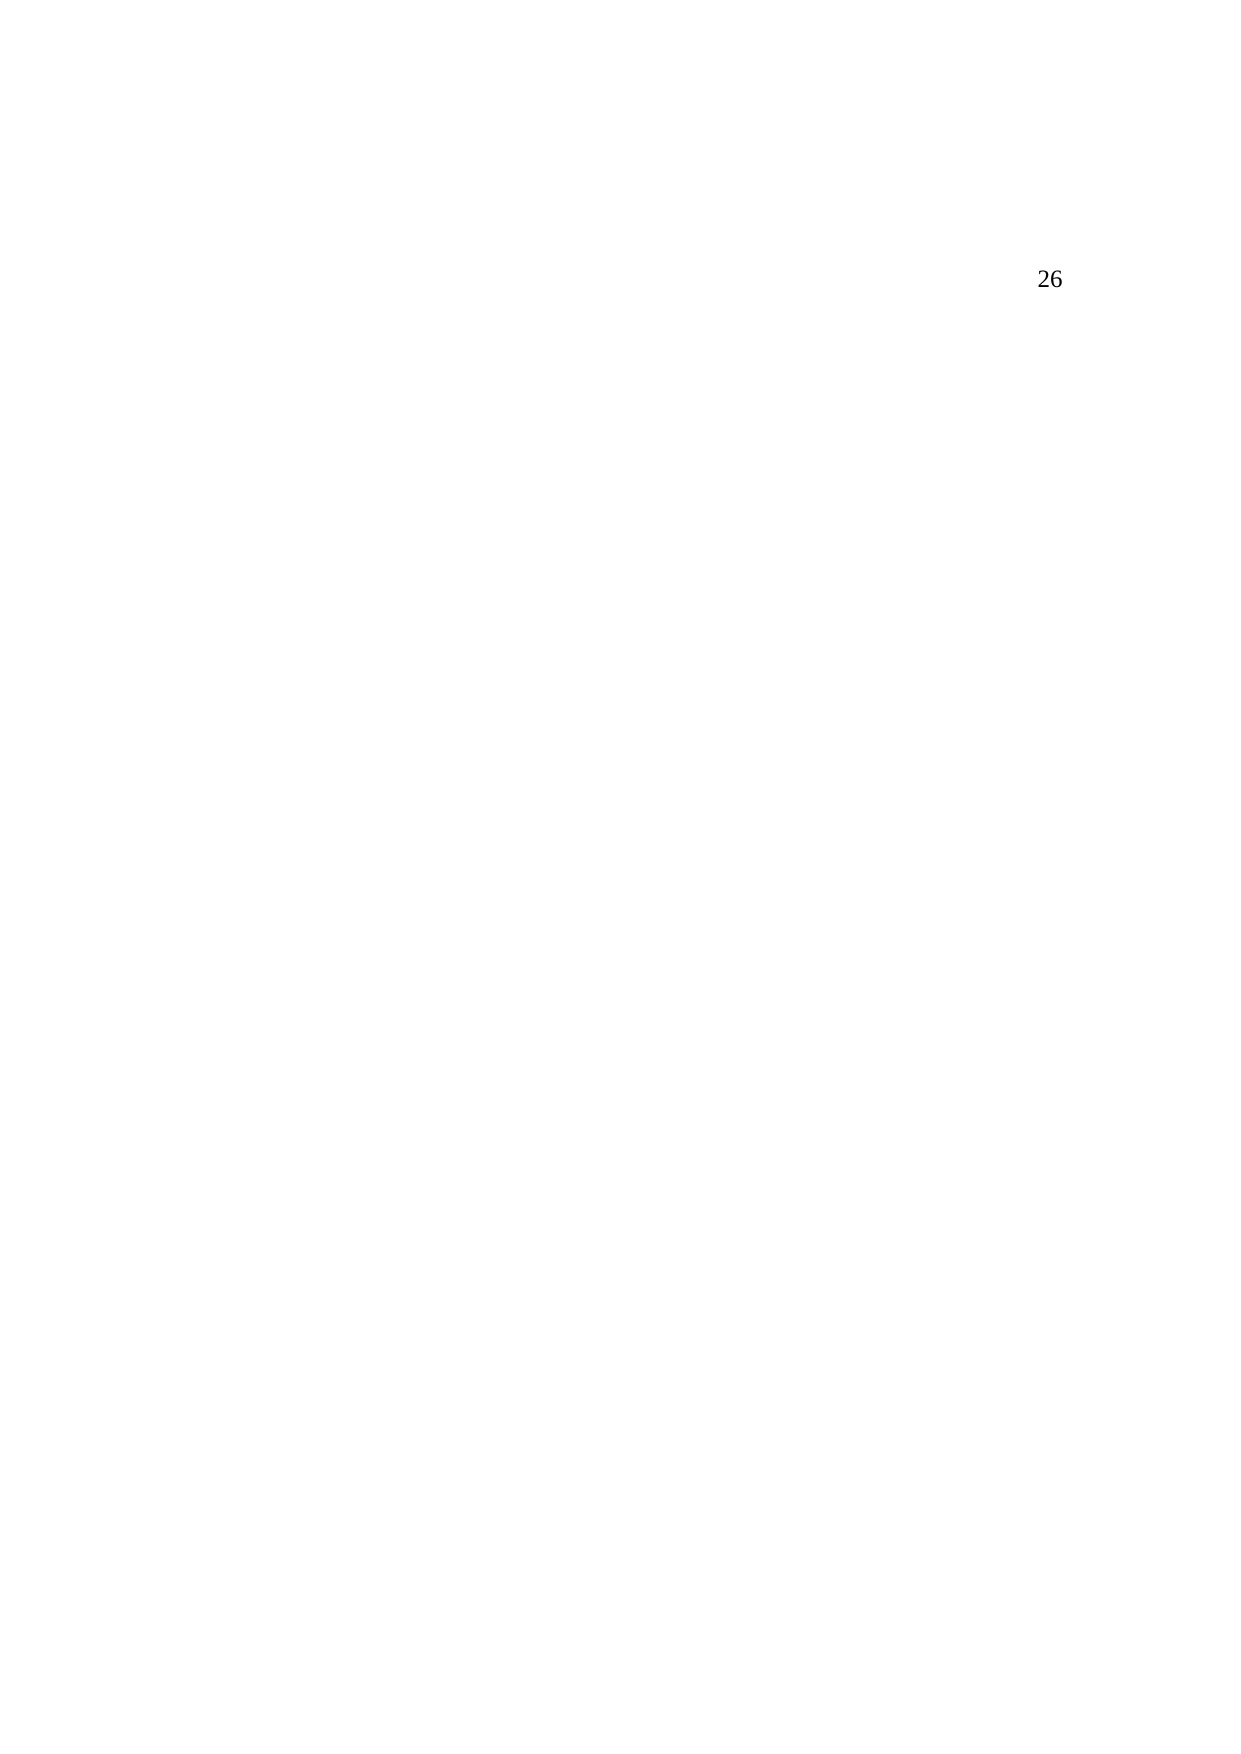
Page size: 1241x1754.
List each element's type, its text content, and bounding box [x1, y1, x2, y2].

text 26 [1037, 264, 1090, 293]
